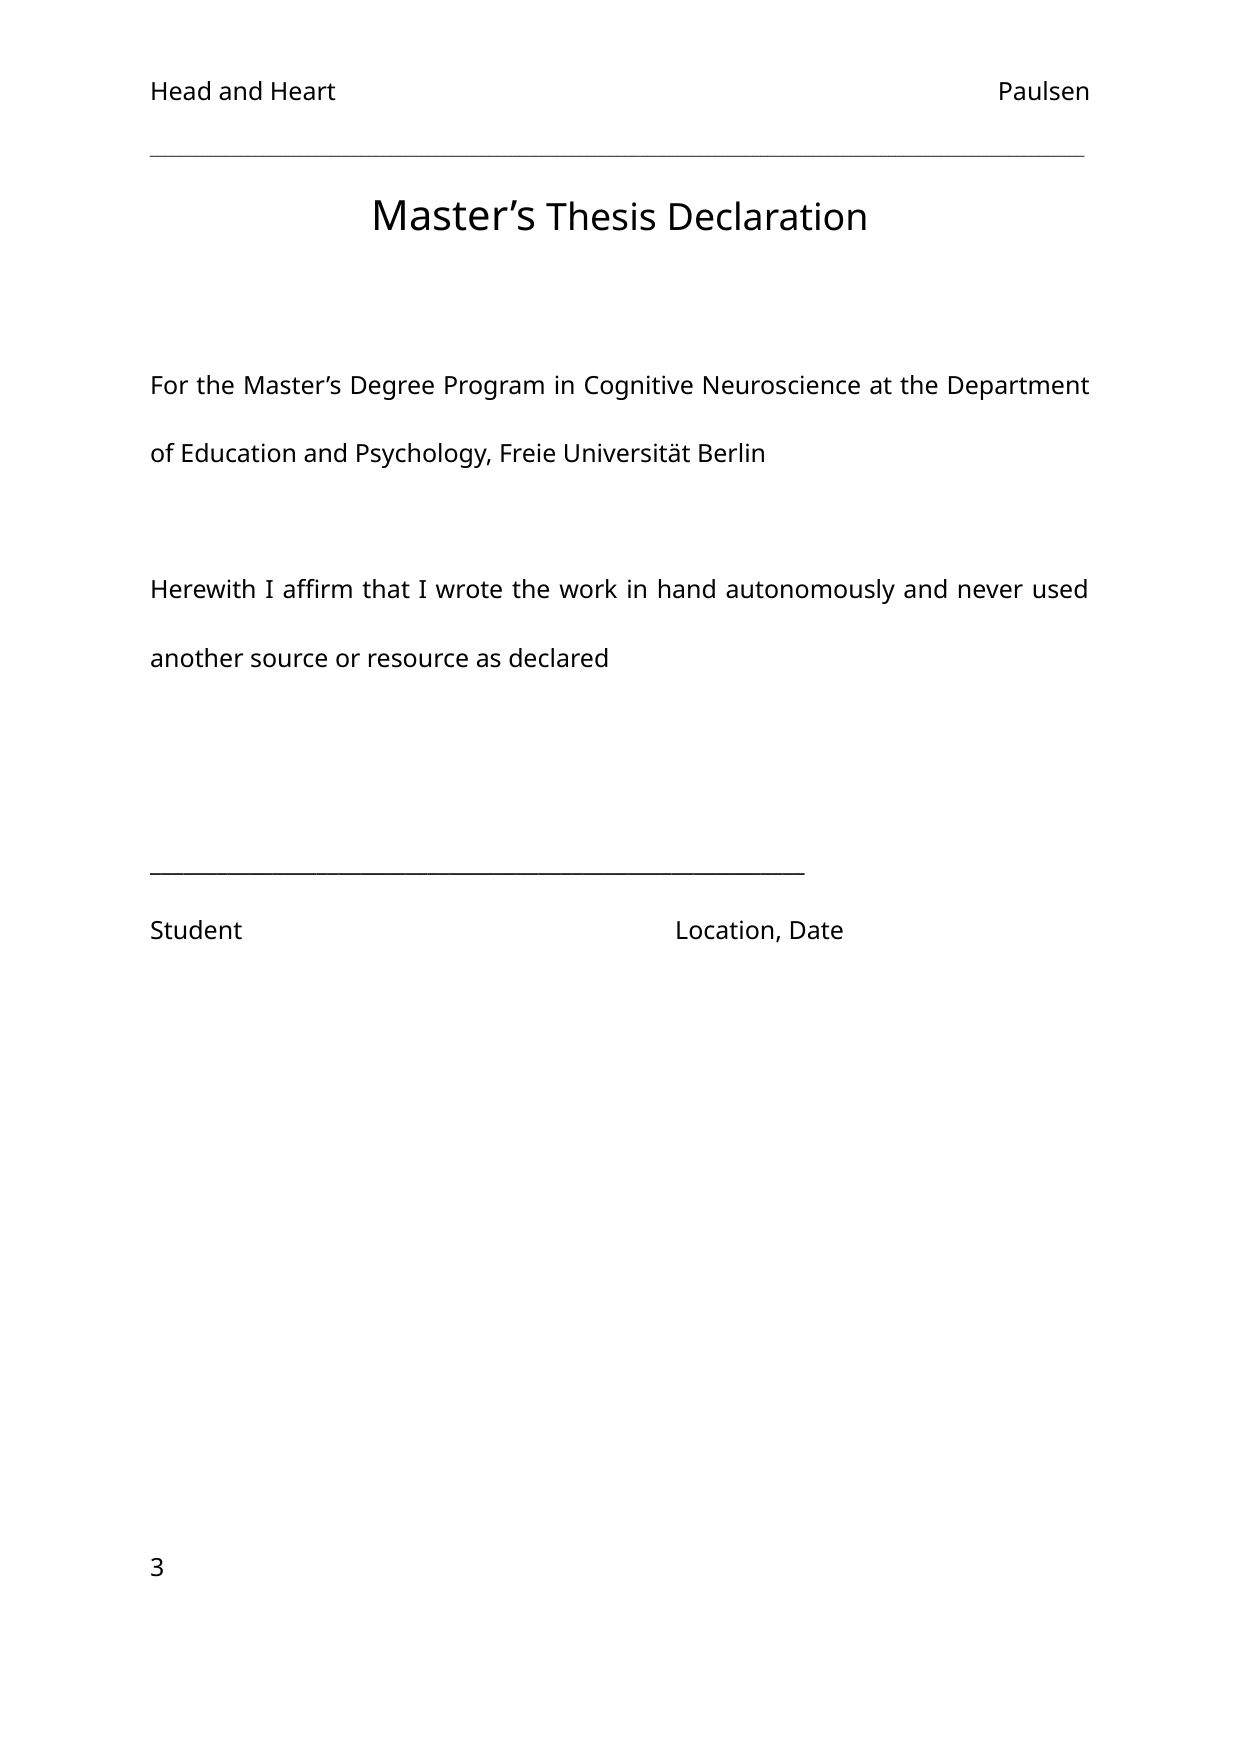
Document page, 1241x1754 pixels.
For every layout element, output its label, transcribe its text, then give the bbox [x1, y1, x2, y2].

text Herewith I affirm that I wrote the work in hand autonomously and never used another source or resource as declared [150, 572, 1090, 674]
text Student Location, Date [150, 913, 1090, 947]
text For the Master’s Degree Program in Cognitive Neuroscience at the Department of Education and Psychology, Freie Universität Berlin [150, 368, 1090, 470]
text ___________________________________________________________ [150, 844, 1090, 879]
text Master’s Thesis Declaration [150, 186, 1090, 243]
